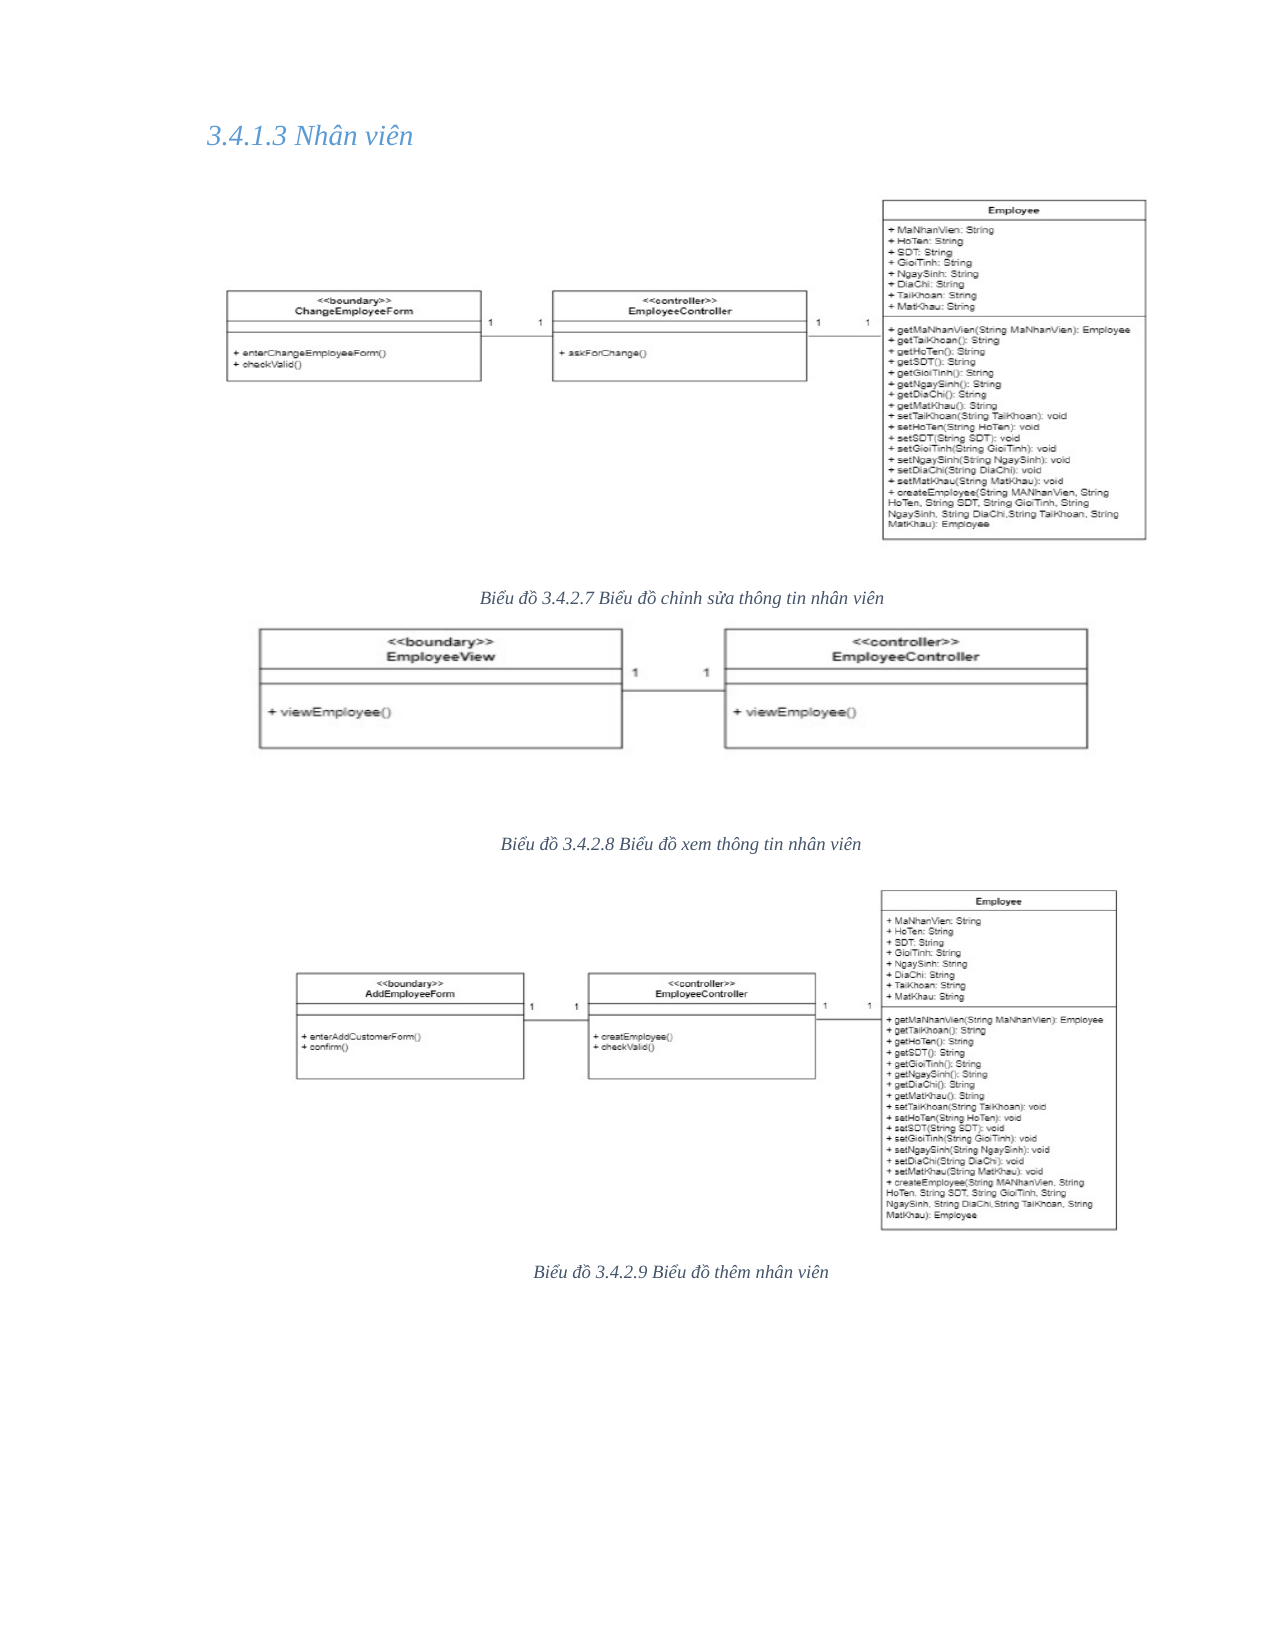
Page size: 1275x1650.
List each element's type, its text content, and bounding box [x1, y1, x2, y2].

text 3.4.1.3 Nhân viên [207, 118, 1157, 152]
